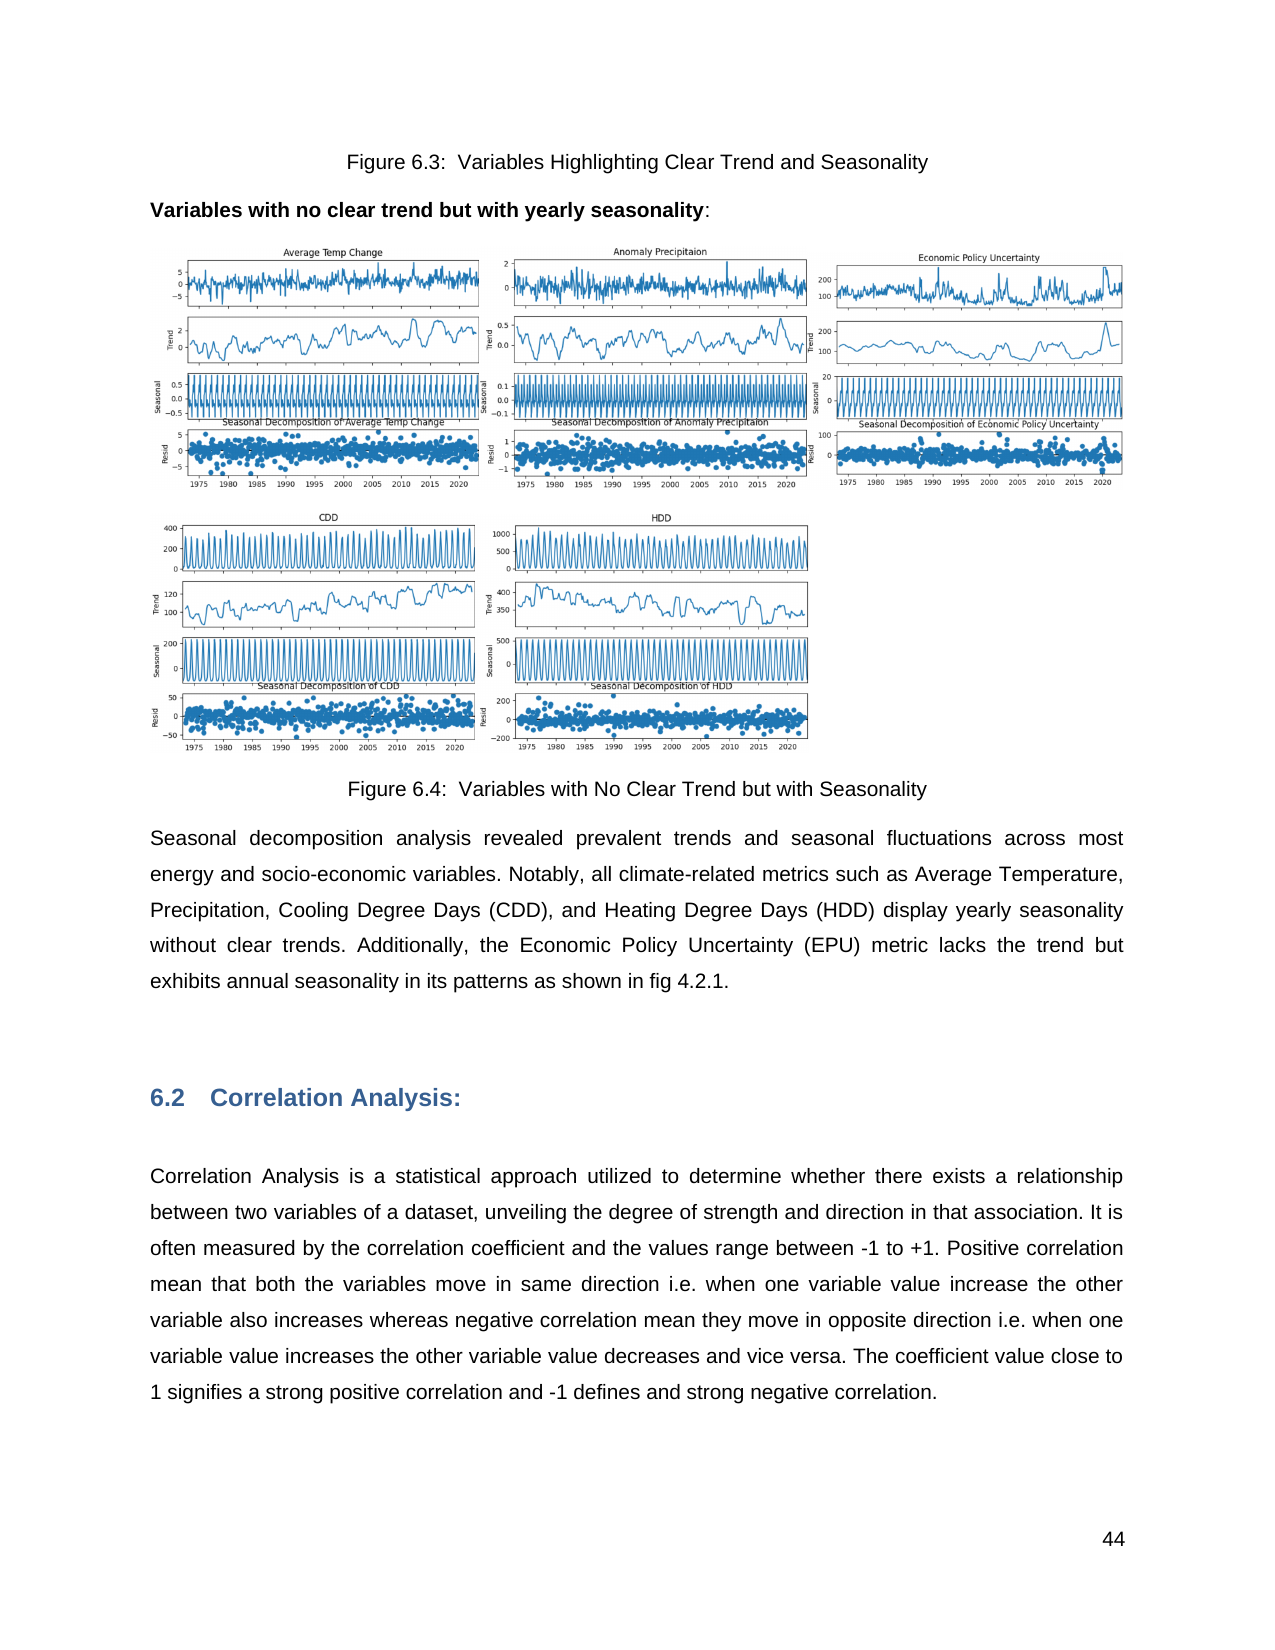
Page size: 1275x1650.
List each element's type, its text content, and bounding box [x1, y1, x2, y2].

text Correlation Analysis is a statistical approach utilized to determine whether there exists a relationship between two variables of a dataset, unveiling the degree of strength and direction in that association. It is often measured by the correlation coefficient and the values range between -1 to +1. Positive correlation mean that both the variables move in same direction i.e. when one variable value increase the other variable also increases whereas negative correlation mean they move in opposite direction i.e. when one variable value increases the other variable value decreases and vice versa. The coefficient value close to 1 signifies a strong positive correlation and -1 defines and strong negative correlation. [150, 1164, 1125, 1404]
picture [150, 246, 1123, 490]
text Variables with no clear trend but with yearly seasonality: [150, 198, 1125, 222]
text Seasonal decomposition analysis revealed prevalent trends and seasonal fluctuations across most energy and socio-economic variables. Notably, all climate-related metrics such as Average Temperature, Precipitation, Cooling Degree Days (CDD), and Heating Degree Days (HDD) display yearly seasonality without clear trends. Additionally, the Economic Policy Uncertainty (EPU) metric lacks the trend but exhibits annual seasonality in its patterns as shown in fig 4.2.1. [150, 826, 1125, 993]
text Figure 6.3: Variables Highlighting Clear Trend and Seasonality [150, 150, 1125, 174]
picture [150, 513, 809, 753]
subtitle Correlation Analysis: [150, 1083, 1125, 1112]
text Figure 6.4: Variables with No Clear Trend but with Seasonality [150, 777, 1125, 801]
